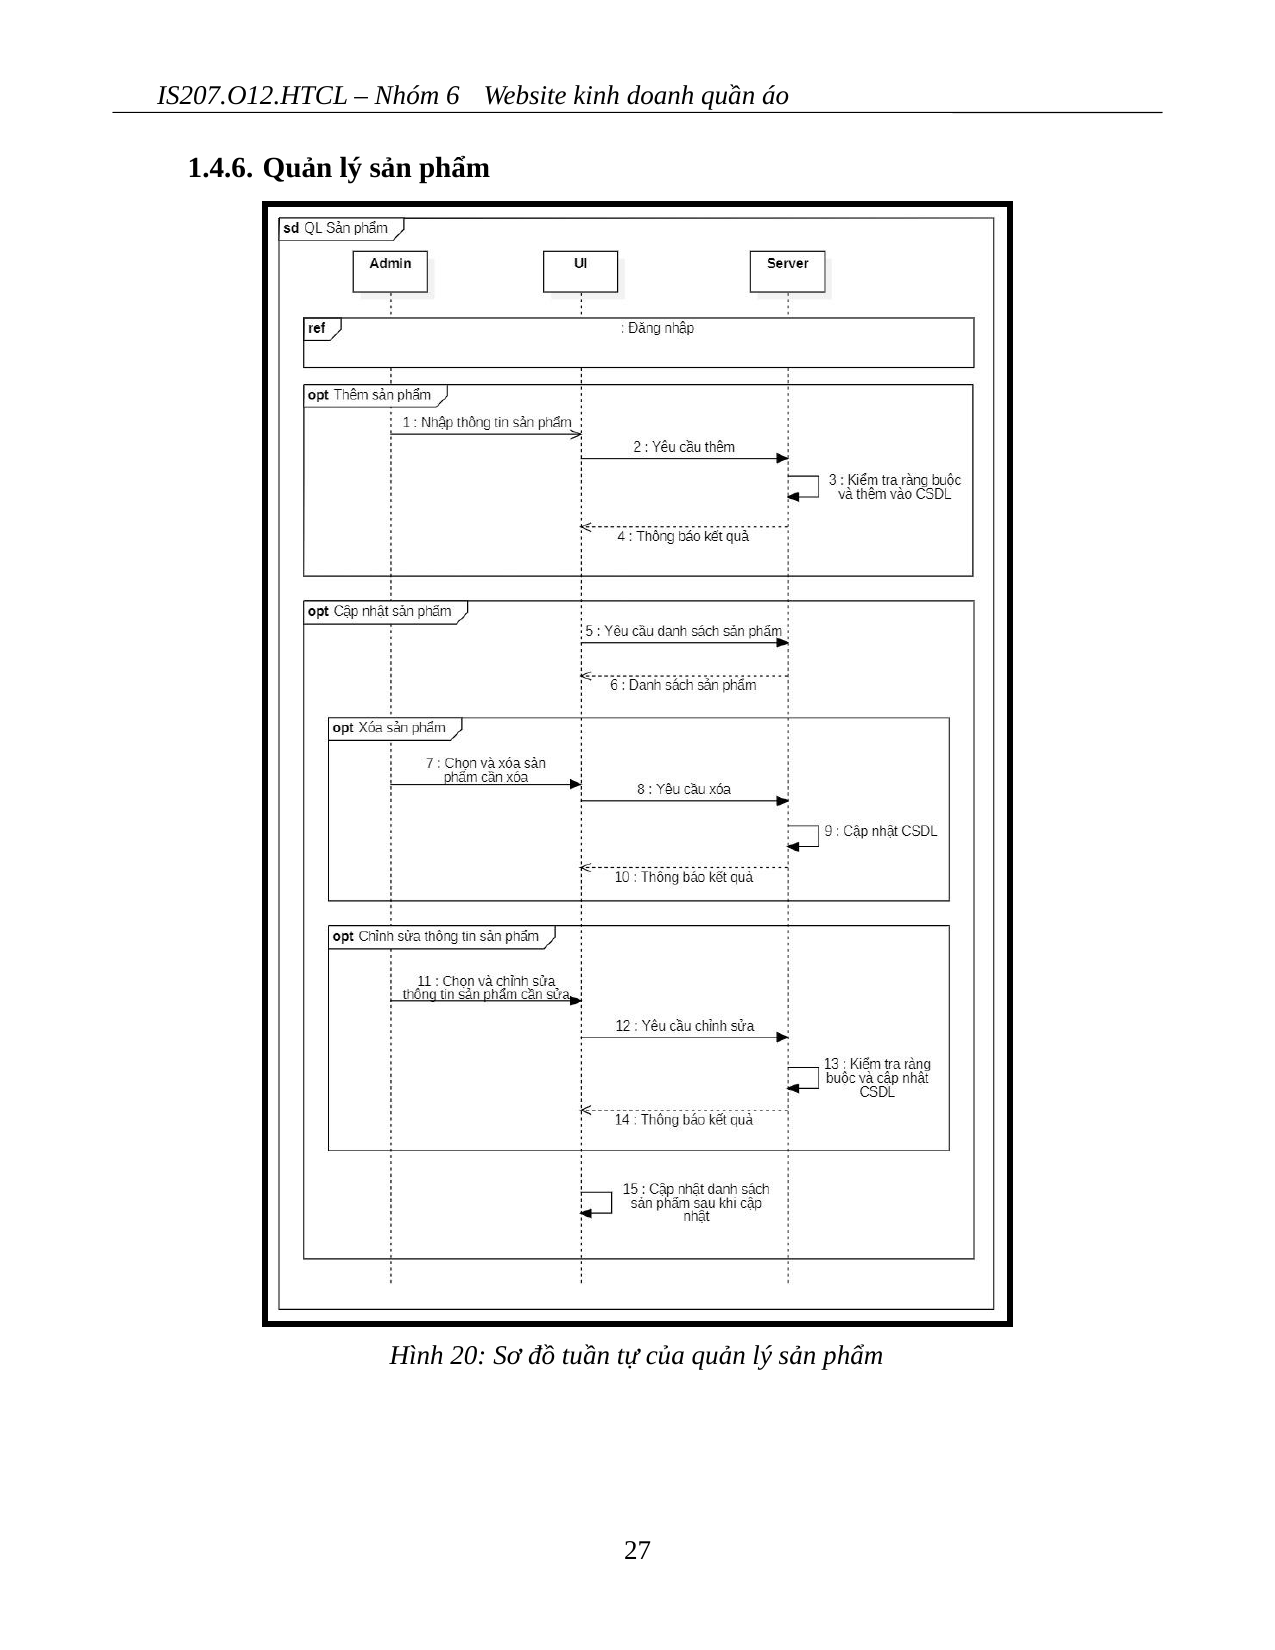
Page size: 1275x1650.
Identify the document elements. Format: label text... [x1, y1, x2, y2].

subtitle Quản lý sản phẩm [187, 150, 1125, 183]
picture [268, 207, 1007, 1321]
text Hình 20: Sơ đồ tuần tự của quản lý sản phẩm [150, 1339, 1125, 1371]
